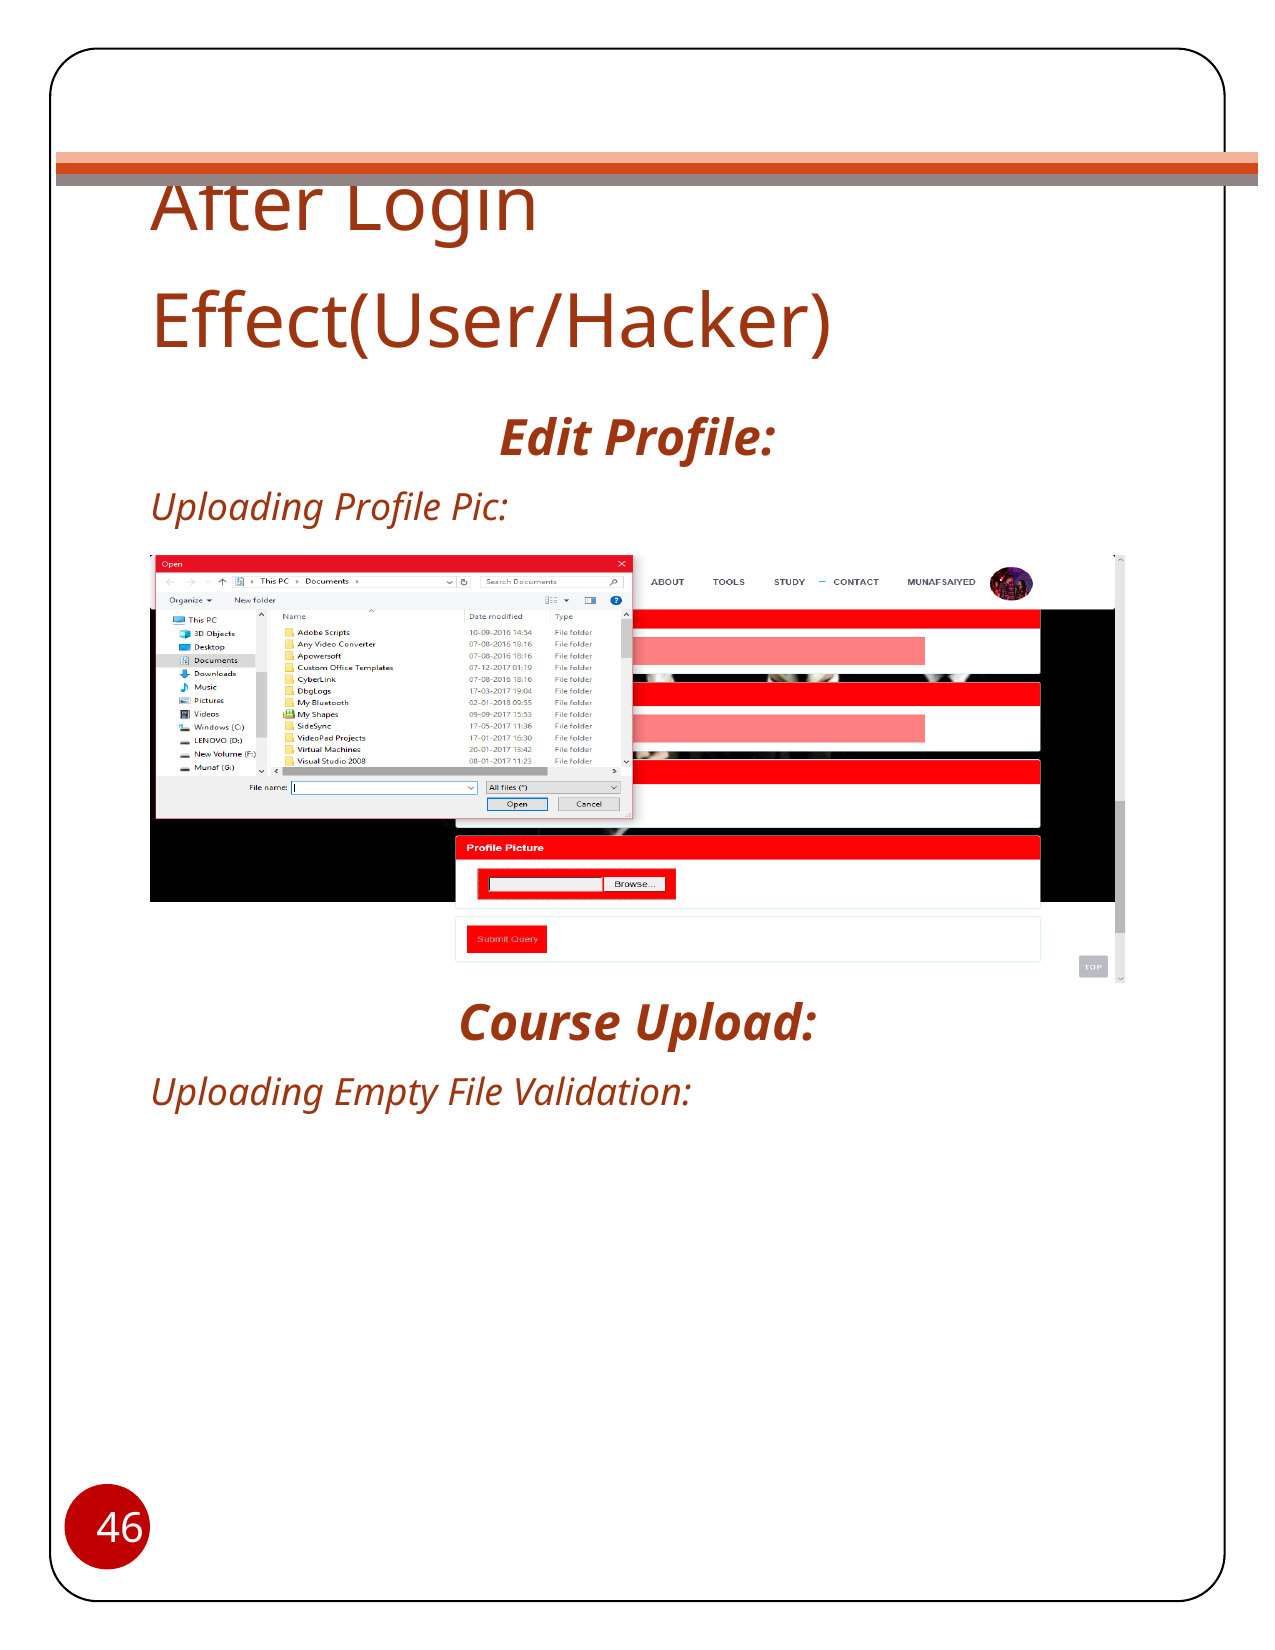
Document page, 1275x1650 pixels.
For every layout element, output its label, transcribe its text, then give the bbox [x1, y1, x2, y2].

picture [150, 555, 1125, 983]
text After Login Effect(User/Hacker) [150, 186, 1125, 370]
text Edit Profile: [150, 402, 1125, 470]
text Uploading Empty File Validation: [150, 1066, 1125, 1117]
text Uploading Profile Pic: [150, 480, 1125, 531]
text Course Upload: [150, 987, 1125, 1055]
